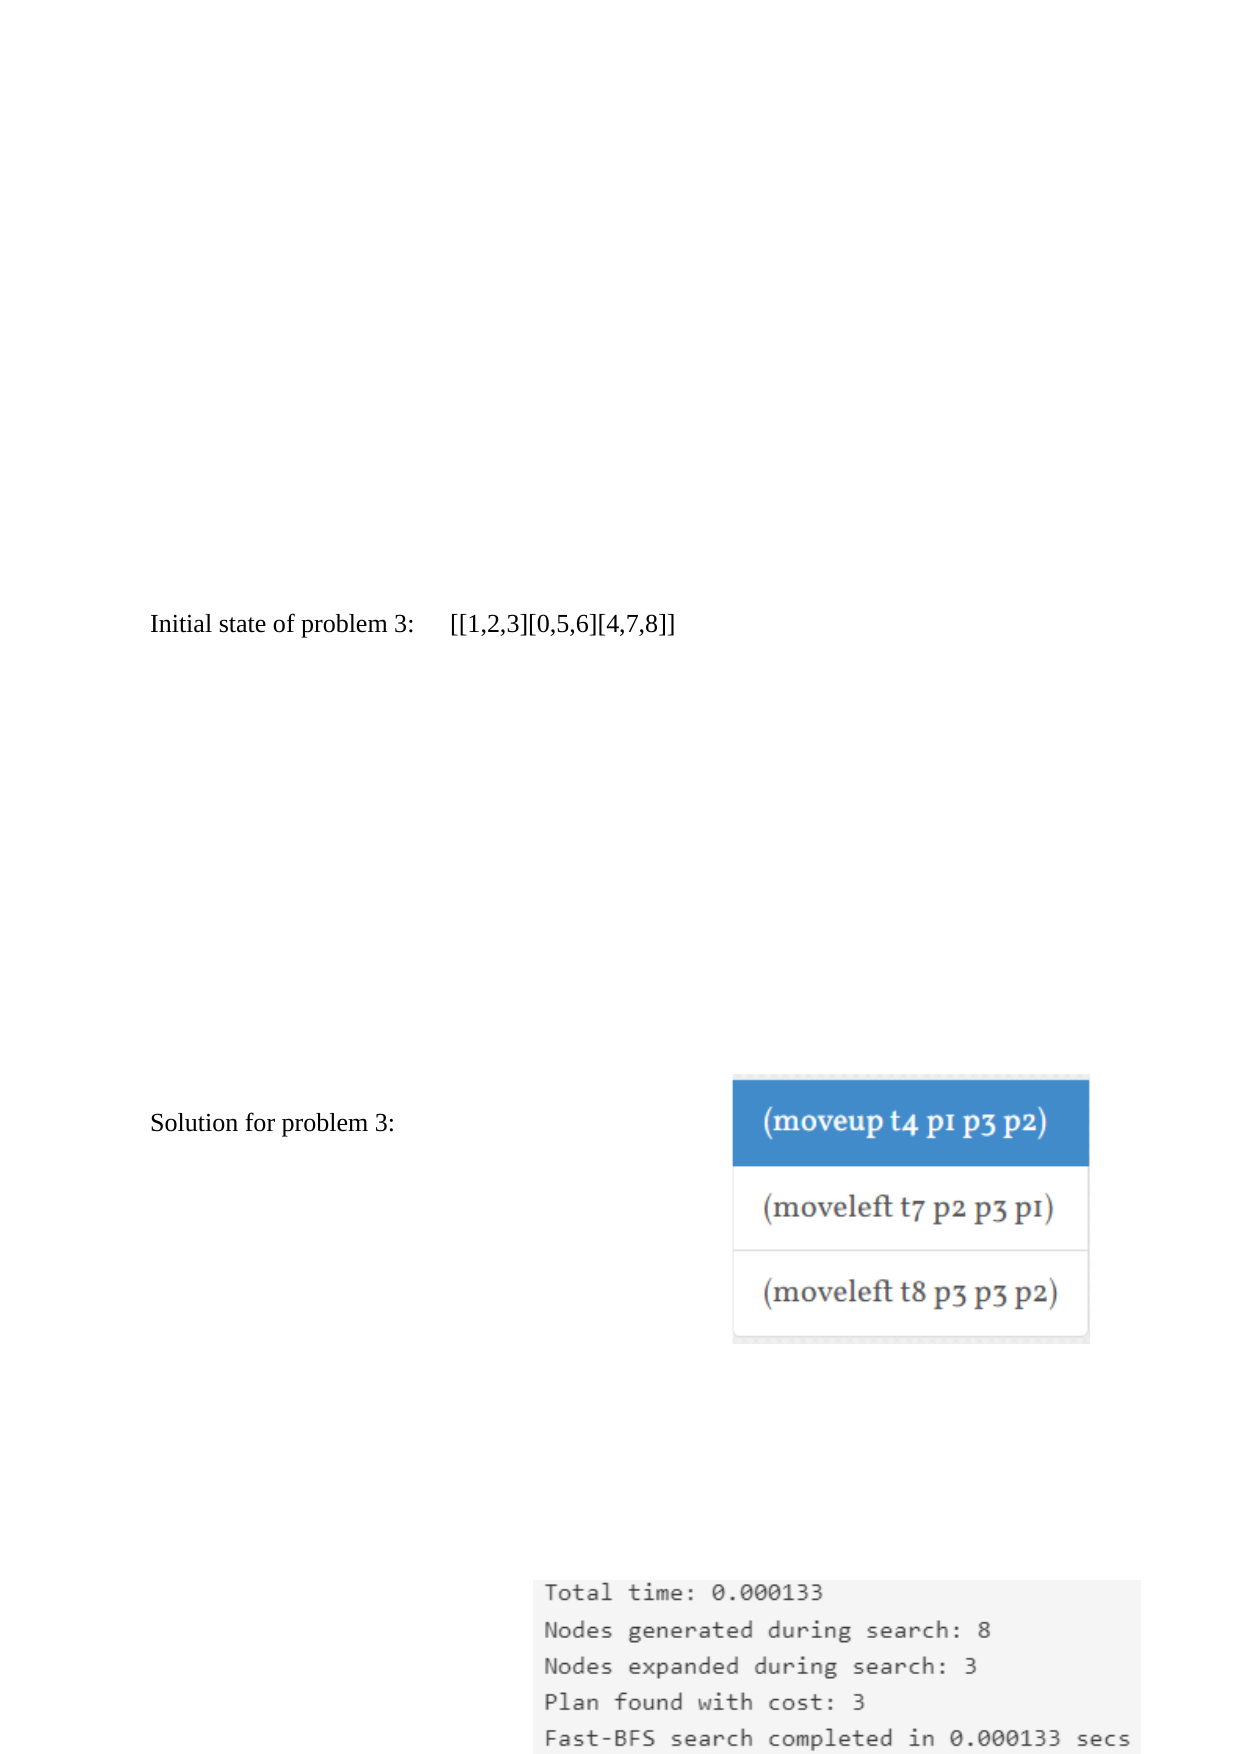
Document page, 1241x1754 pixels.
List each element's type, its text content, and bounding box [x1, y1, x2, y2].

picture [732, 1074, 1091, 1344]
text Solution for problem 3: [150, 1107, 732, 1137]
text Initial state of problem 3: [[1,2,3][0,5,6][4,7,8]] [150, 608, 1090, 638]
picture [533, 1580, 1142, 1754]
